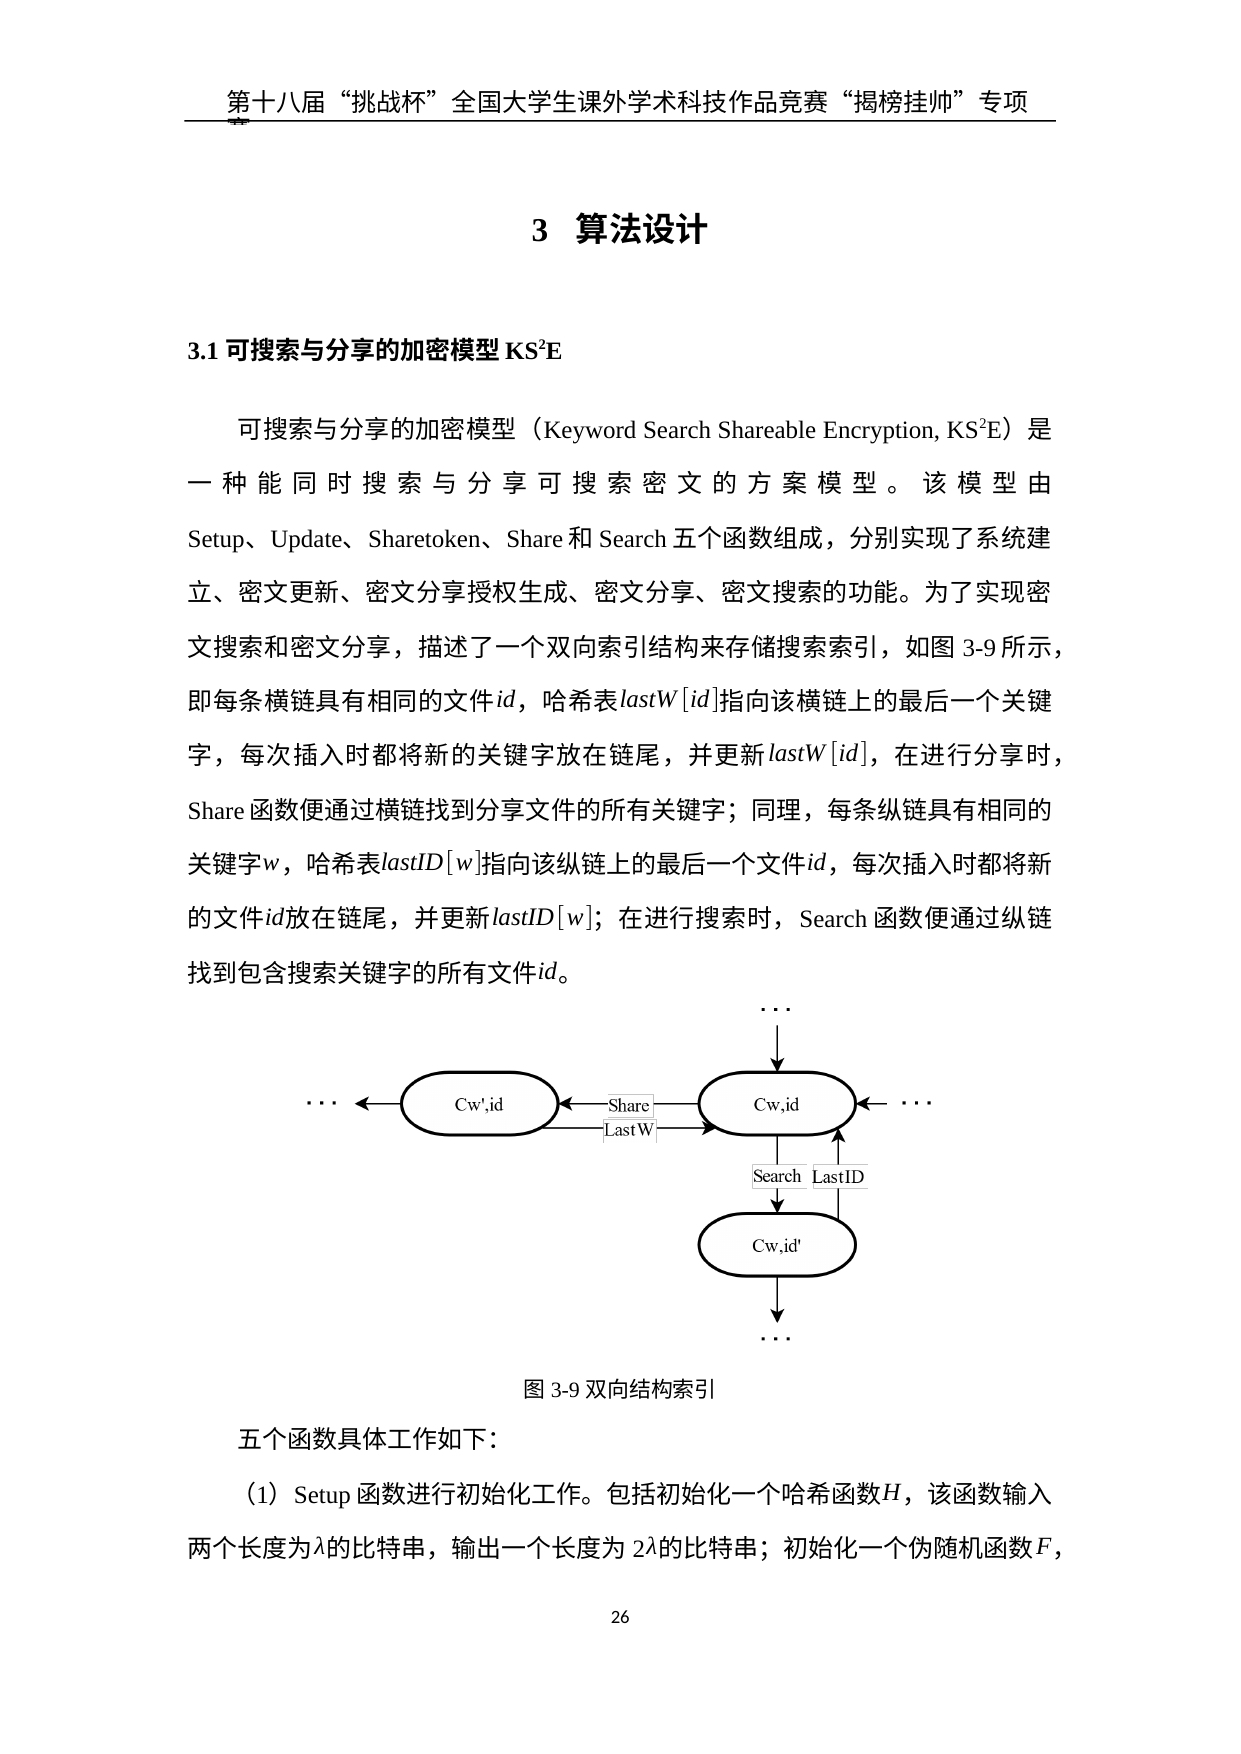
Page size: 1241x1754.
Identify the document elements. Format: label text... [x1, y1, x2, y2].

subtitle 3.1 可搜索与分享的加密模型KS2E [187, 316, 1053, 381]
subtitle 算法设计 [187, 194, 1053, 259]
text 五个函数具体工作如下： [187, 1420, 1053, 1456]
picture [305, 1007, 935, 1341]
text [187, 1474, 1053, 1565]
